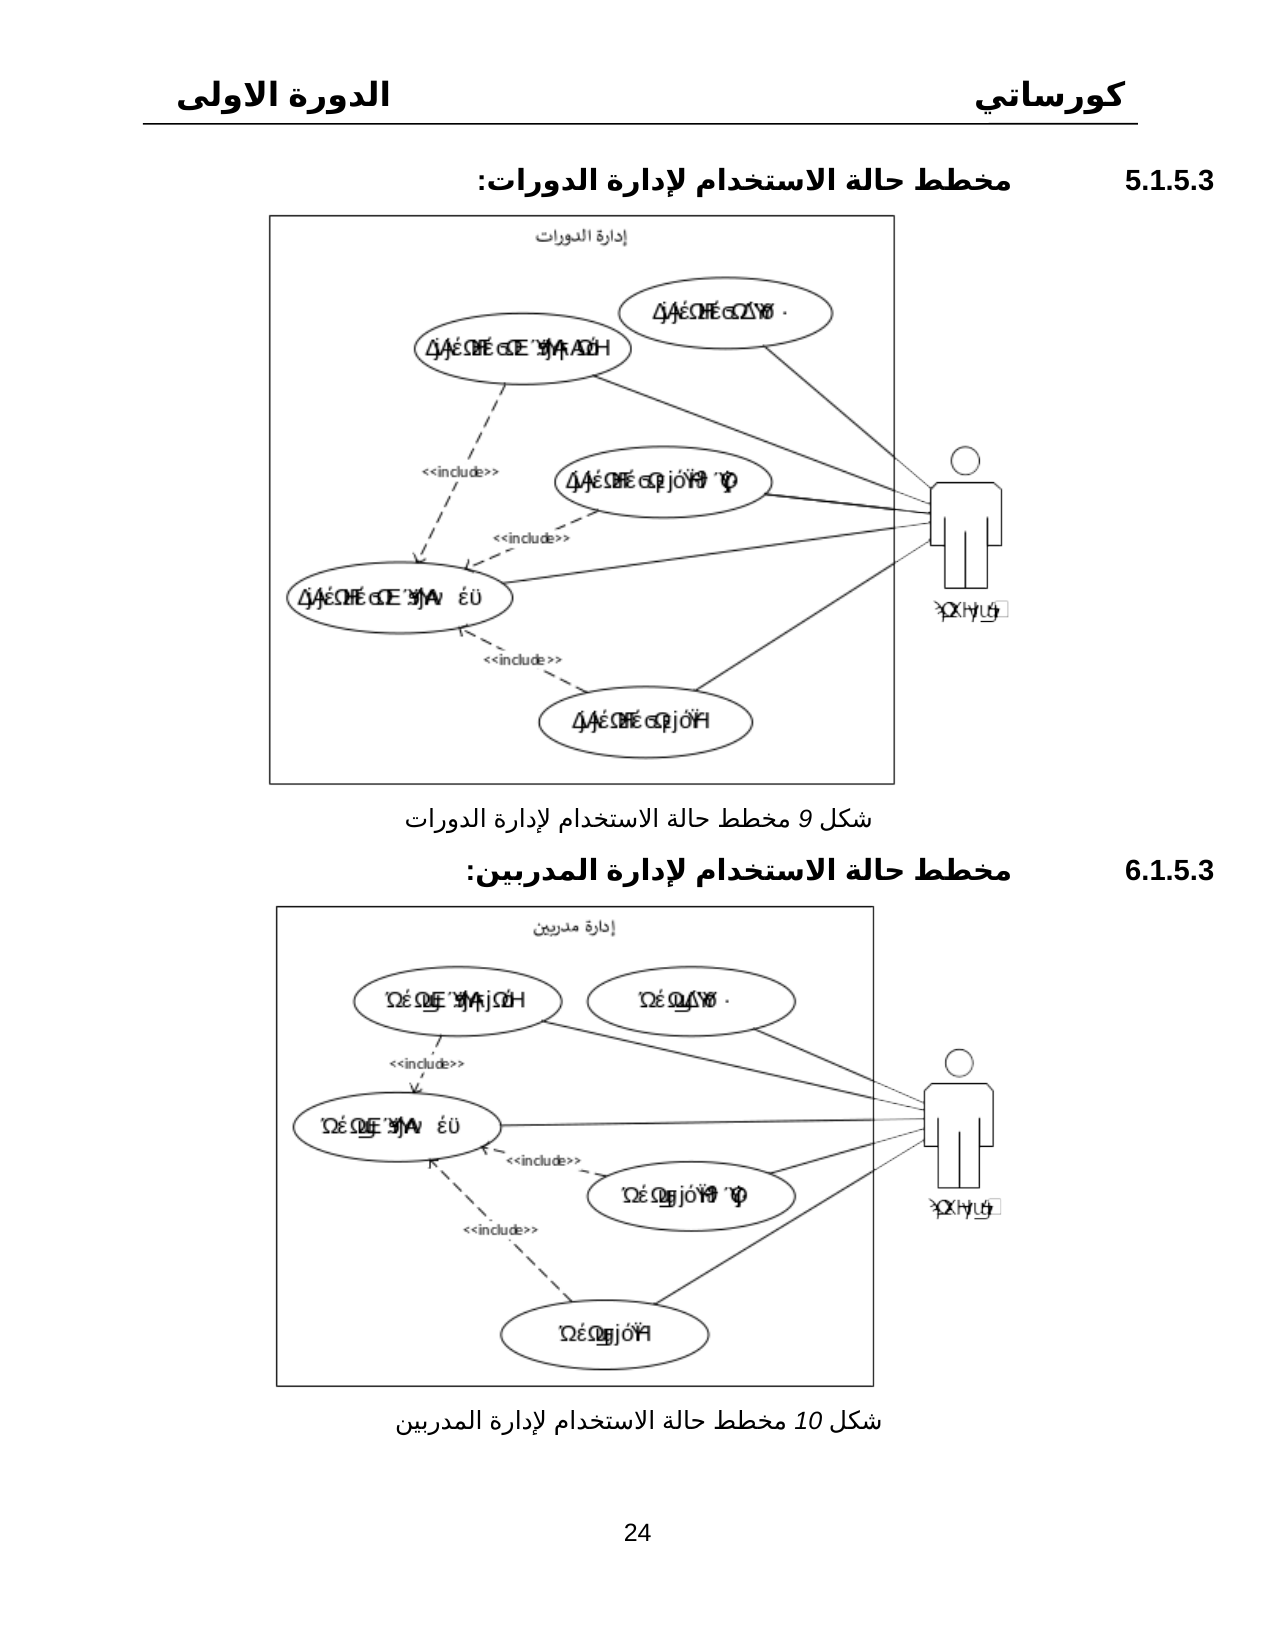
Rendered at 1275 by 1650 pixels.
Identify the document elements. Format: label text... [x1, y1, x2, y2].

text شكل 10 مخطط حالة الاستخدام لإدارة المدربين [150, 1406, 1125, 1434]
subtitle مخطط حالة الاستخدام لإدارة المدربين: [150, 853, 1125, 887]
text شكل 9 مخطط حالة الاستخدام لإدارة الدورات [150, 804, 1125, 832]
subtitle مخطط حالة الاستخدام لإدارة الدورات: [150, 162, 1125, 196]
